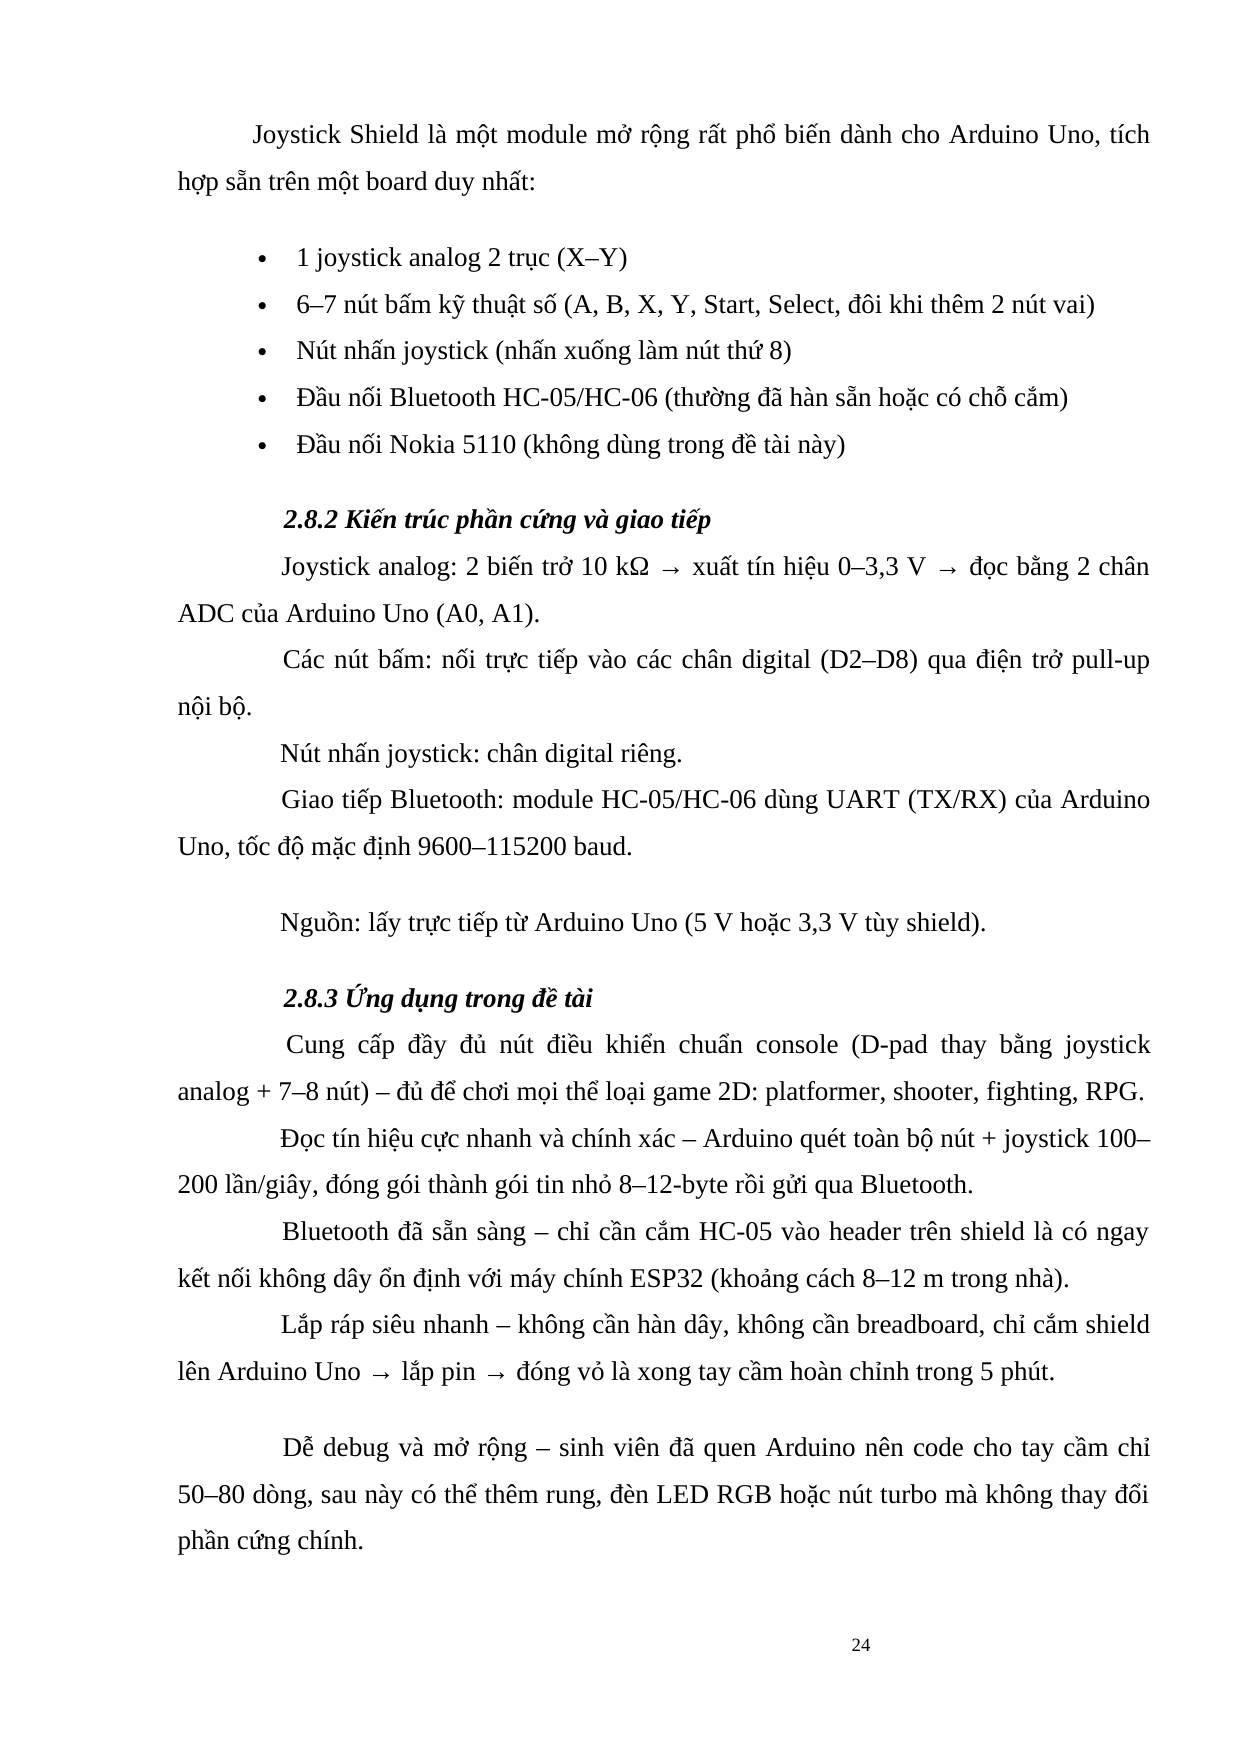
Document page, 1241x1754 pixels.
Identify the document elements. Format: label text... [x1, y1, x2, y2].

list 1 joystick analog 2 trục (X–Y) [258, 241, 1152, 272]
list Nút nhấn joystick (nhấn xuống làm nút thứ 8) [258, 334, 1152, 366]
text  Dễ debug và mở rộng – sinh viên đã quen Arduino nên code cho tay cầm chỉ 50–80 dòng, sau này có thể thêm rung, đèn LED RGB hoặc nút turbo mà không thay đổi phần cứng chính. [177, 1431, 1152, 1556]
text  Nguồn: lấy trực tiếp từ Arduino Uno (5 V hoặc 3,3 V tùy shield). [177, 906, 1152, 937]
text  Lắp ráp siêu nhanh – không cần hàn dây, không cần breadboard, chỉ cắm shield lên Arduino Uno → lắp pin → đóng vỏ là xong tay cầm hoàn chỉnh trong 5 phút. [177, 1308, 1152, 1386]
subtitle 2.8.2 Kiến trúc phần cứng và giao tiếp [209, 503, 1152, 535]
subtitle 2.8.3 Ứng dụng trong đề tài [209, 982, 1152, 1013]
text  Nút nhấn joystick: chân digital riêng. [177, 737, 1152, 768]
list Đầu nối Bluetooth HC-05/HC-06 (thường đã hàn sẵn hoặc có chỗ cắm) [258, 381, 1152, 412]
list 6–7 nút bấm kỹ thuật số (A, B, X, Y, Start, Select, đôi khi thêm 2 nút vai) [258, 288, 1152, 319]
text  Các nút bấm: nối trực tiếp vào các chân digital (D2–D8) qua điện trở pull-up nội bộ. [177, 643, 1152, 721]
list Đầu nối Nokia 5110 (không dùng trong đề tài này) [258, 428, 1152, 459]
text  Cung cấp đầy đủ nút điều khiển chuẩn console (D-pad thay bằng joystick analog + 7–8 nút) – đủ để chơi mọi thể loại game 2D: platformer, shooter, fighting, RPG. [177, 1028, 1152, 1106]
text  Joystick analog: 2 biến trở 10 kΩ → xuất tín hiệu 0–3,3 V → đọc bằng 2 chân ADC của Arduino Uno (A0, A1). [177, 550, 1152, 628]
text Joystick Shield là một module mở rộng rất phổ biến dành cho Arduino Uno, tích hợp sẵn trên một board duy nhất: [177, 118, 1152, 196]
text  Bluetooth đã sẵn sàng – chỉ cần cắm HC-05 vào header trên shield là có ngay kết nối không dây ổn định với máy chính ESP32 (khoảng cách 8–12 m trong nhà). [177, 1215, 1152, 1293]
text  Giao tiếp Bluetooth: module HC-05/HC-06 dùng UART (TX/RX) của Arduino Uno, tốc độ mặc định 9600–115200 baud. [177, 783, 1152, 861]
text  Đọc tín hiệu cực nhanh và chính xác – Arduino quét toàn bộ nút + joystick 100–200 lần/giây, đóng gói thành gói tin nhỏ 8–12-byte rồi gửi qua Bluetooth. [177, 1122, 1152, 1200]
